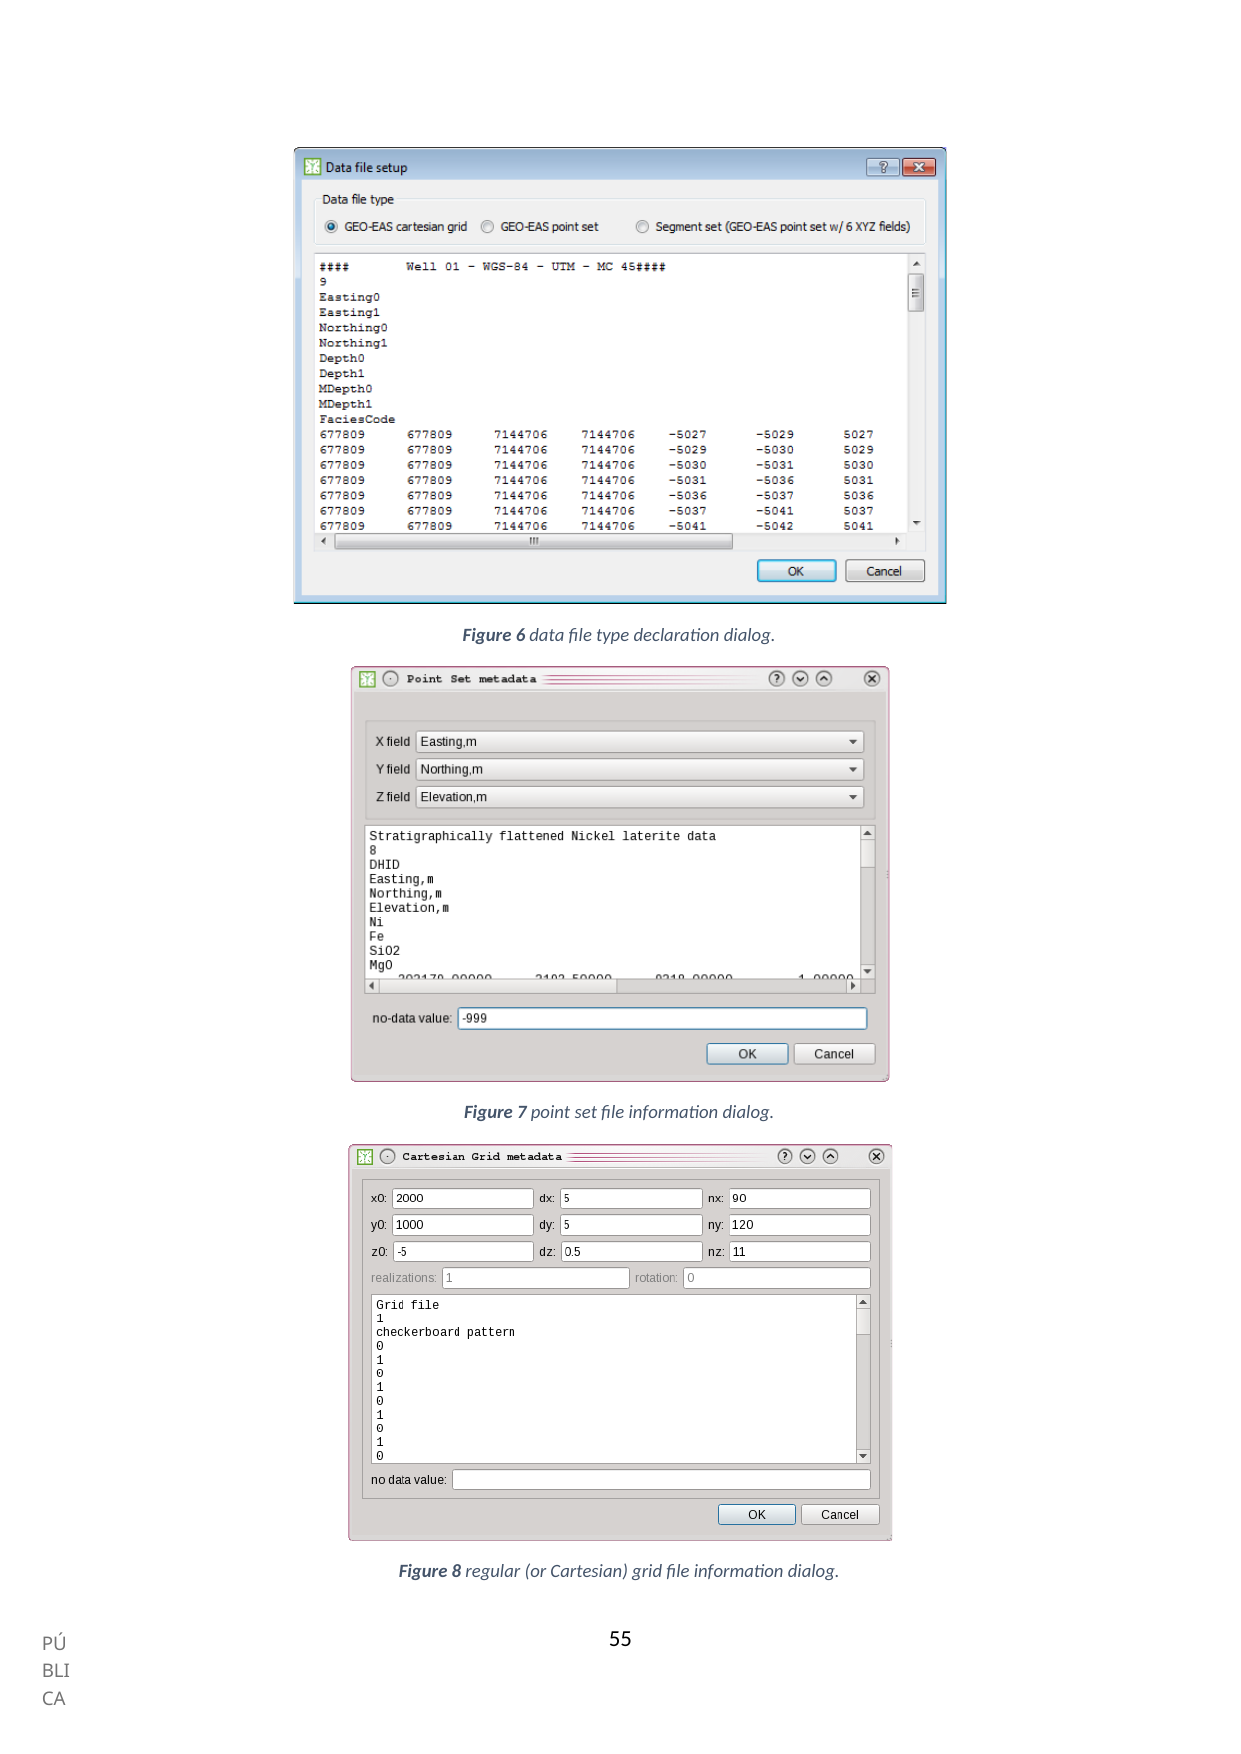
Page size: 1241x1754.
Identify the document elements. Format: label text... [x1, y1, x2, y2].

picture [348, 1144, 893, 1541]
picture [293, 147, 947, 604]
text Figure 8 regular (or Cartesian) grid file information dialog. [177, 1559, 1063, 1582]
text Figure 7 point set file information dialog. [177, 1101, 1063, 1123]
text Figure 6 data file type declaration dialog. [177, 623, 1063, 646]
picture [350, 666, 890, 1082]
